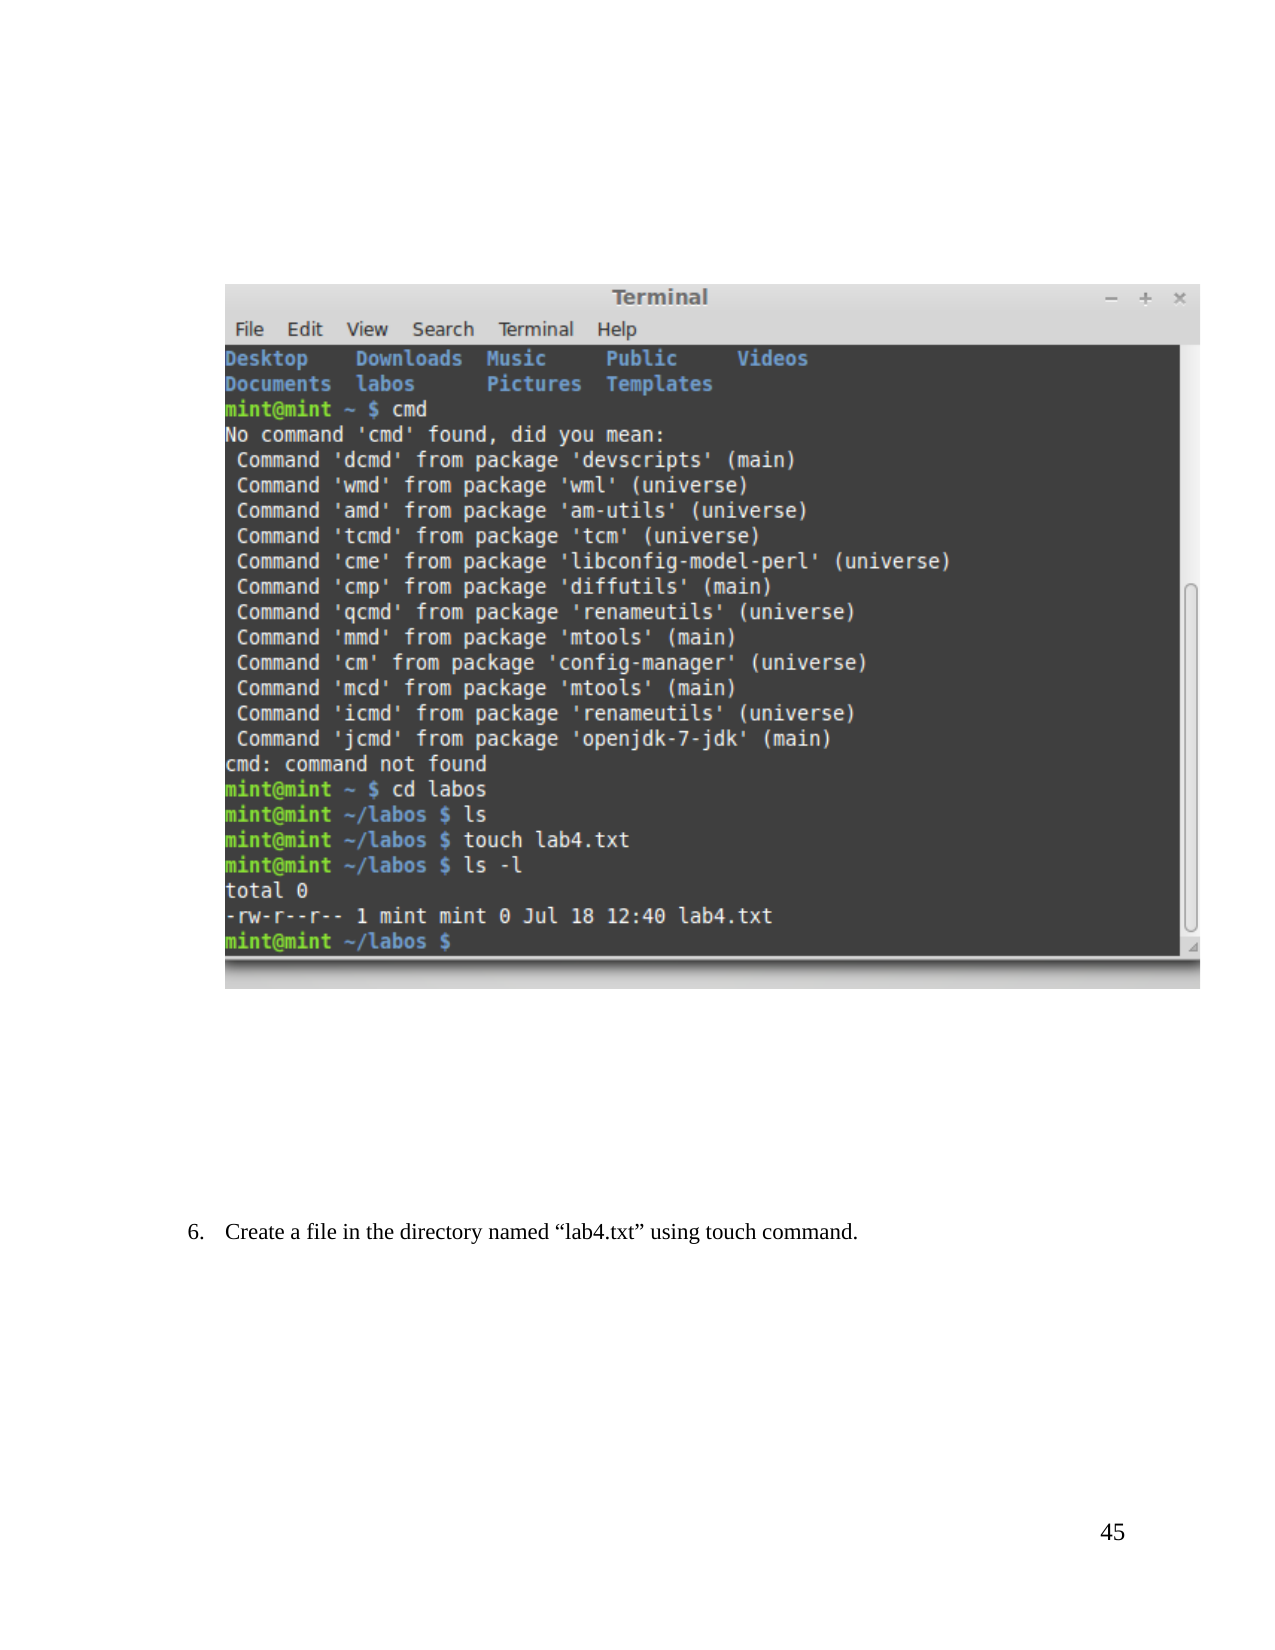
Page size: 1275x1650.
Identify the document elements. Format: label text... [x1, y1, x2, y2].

list Create a file in the directory named “lab4.txt” using touch command. [187, 1218, 1125, 1244]
picture [225, 284, 1200, 989]
